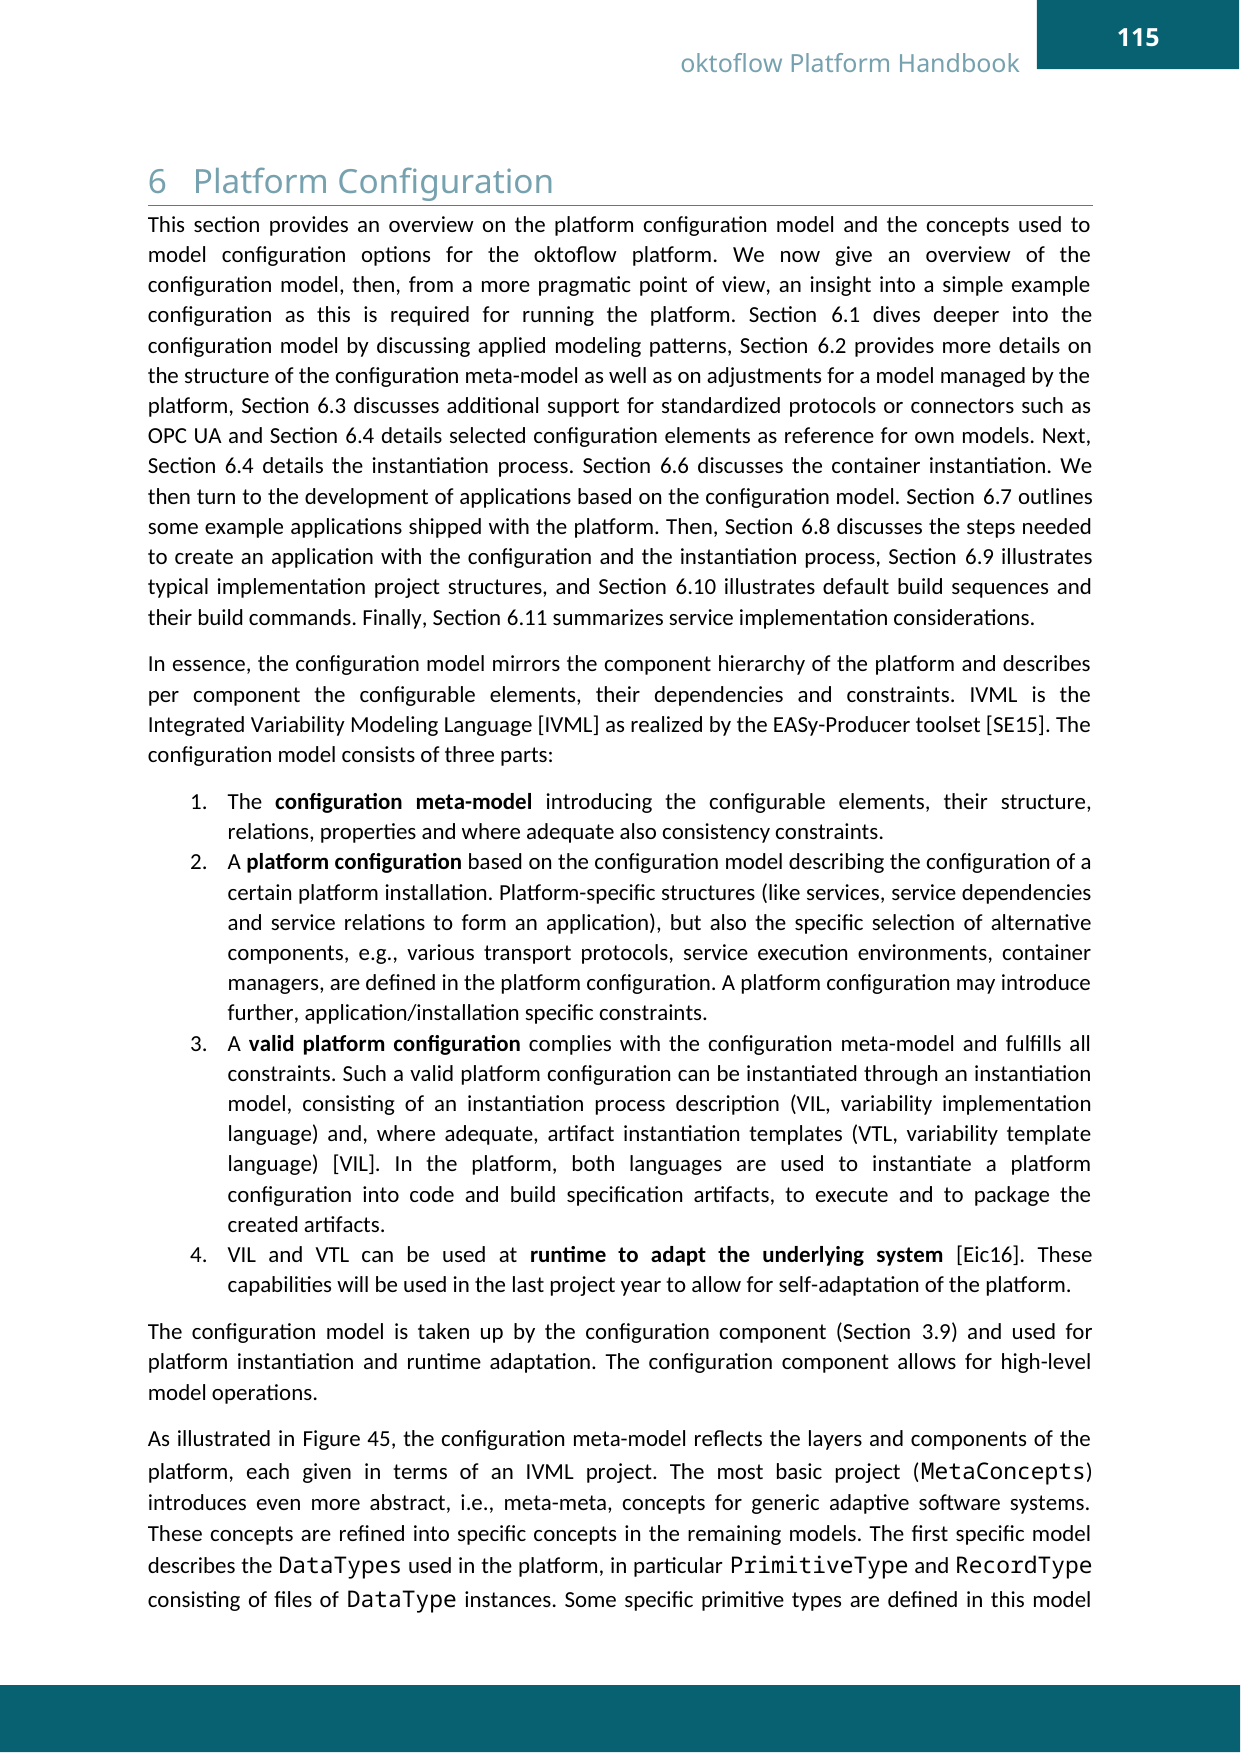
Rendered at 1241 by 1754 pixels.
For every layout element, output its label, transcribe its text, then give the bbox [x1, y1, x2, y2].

list VIL and VTL can be used at runtime to adapt the underlying system [Eic16]. These capabilities will be used in the last project year to allow for self-adaptation of the platform. [190, 1240, 1093, 1298]
list A valid platform configuration complies with the configuration meta-model and fulfills all constraints. Such a valid platform configuration can be instantiated through an instantiation model, consisting of an instantiation process description (VIL, variability implementation language) and, where adequate, artifact instantiation templates (VTL, variability template language) [VIL]. In the platform, both languages are used to instantiate a platform configuration into code and build specification artifacts, to execute and to package the created artifacts. [190, 1029, 1093, 1238]
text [148, 1424, 1093, 1614]
text In essence, the configuration model mirrors the component hierarchy of the platform and describes per component the configurable elements, their dependencies and constraints. IVML is the Integrated Variability Modeling Language [IVML] as realized by the EASy-Producer toolset [SE15]. The configuration model consists of three parts: [148, 649, 1093, 768]
text The configuration model is taken up by the configuration component (Section 3.9) and used for platform instantiation and runtime adaptation. The configuration component allows for high-level model operations. [148, 1317, 1093, 1406]
subtitle Platform Configuration [148, 158, 1093, 205]
text This section provides an overview on the platform configuration model and the concepts used to model configuration options for the oktoflow platform. We now give an overview of the configuration model, then, from a more pragmatic point of view, an insight into a simple example configuration as this is required for running the platform. Section 6.1 dives deeper into the configuration model by discussing applied modeling patterns, Section 6.2 provides more details on the structure of the configuration meta-model as well as on adjustments for a model managed by the platform, Section 6.3 discusses additional support for standardized protocols or connectors such as OPC UA and Section 6.4 details selected configuration elements as reference for own models. Next, Section 6.4 details the instantiation process. Section 6.6 discusses the container instantiation. We then turn to the development of applications based on the configuration model. Section 6.7 outlines some example applications shipped with the platform. Then, Section 6.8 discusses the steps needed to create an application with the configuration and the instantiation process, Section 6.9 illustrates typical implementation project structures, and Section 6.10 illustrates default build sequences and their build commands. Finally, Section 6.11 summarizes service implementation considerations. [148, 210, 1093, 631]
list The configuration meta-model introducing the configurable elements, their structure, relations, properties and where adequate also consistency constraints. [190, 787, 1093, 845]
list A platform configuration based on the configuration model describing the configuration of a certain platform installation. Platform-specific structures (like services, service dependencies and service relations to form an application), but also the specific selection of alternative components, e.g., various transport protocols, service execution environments, container managers, are defined in the platform configuration. A platform configuration may introduce further, application/installation specific constraints. [190, 847, 1093, 1027]
